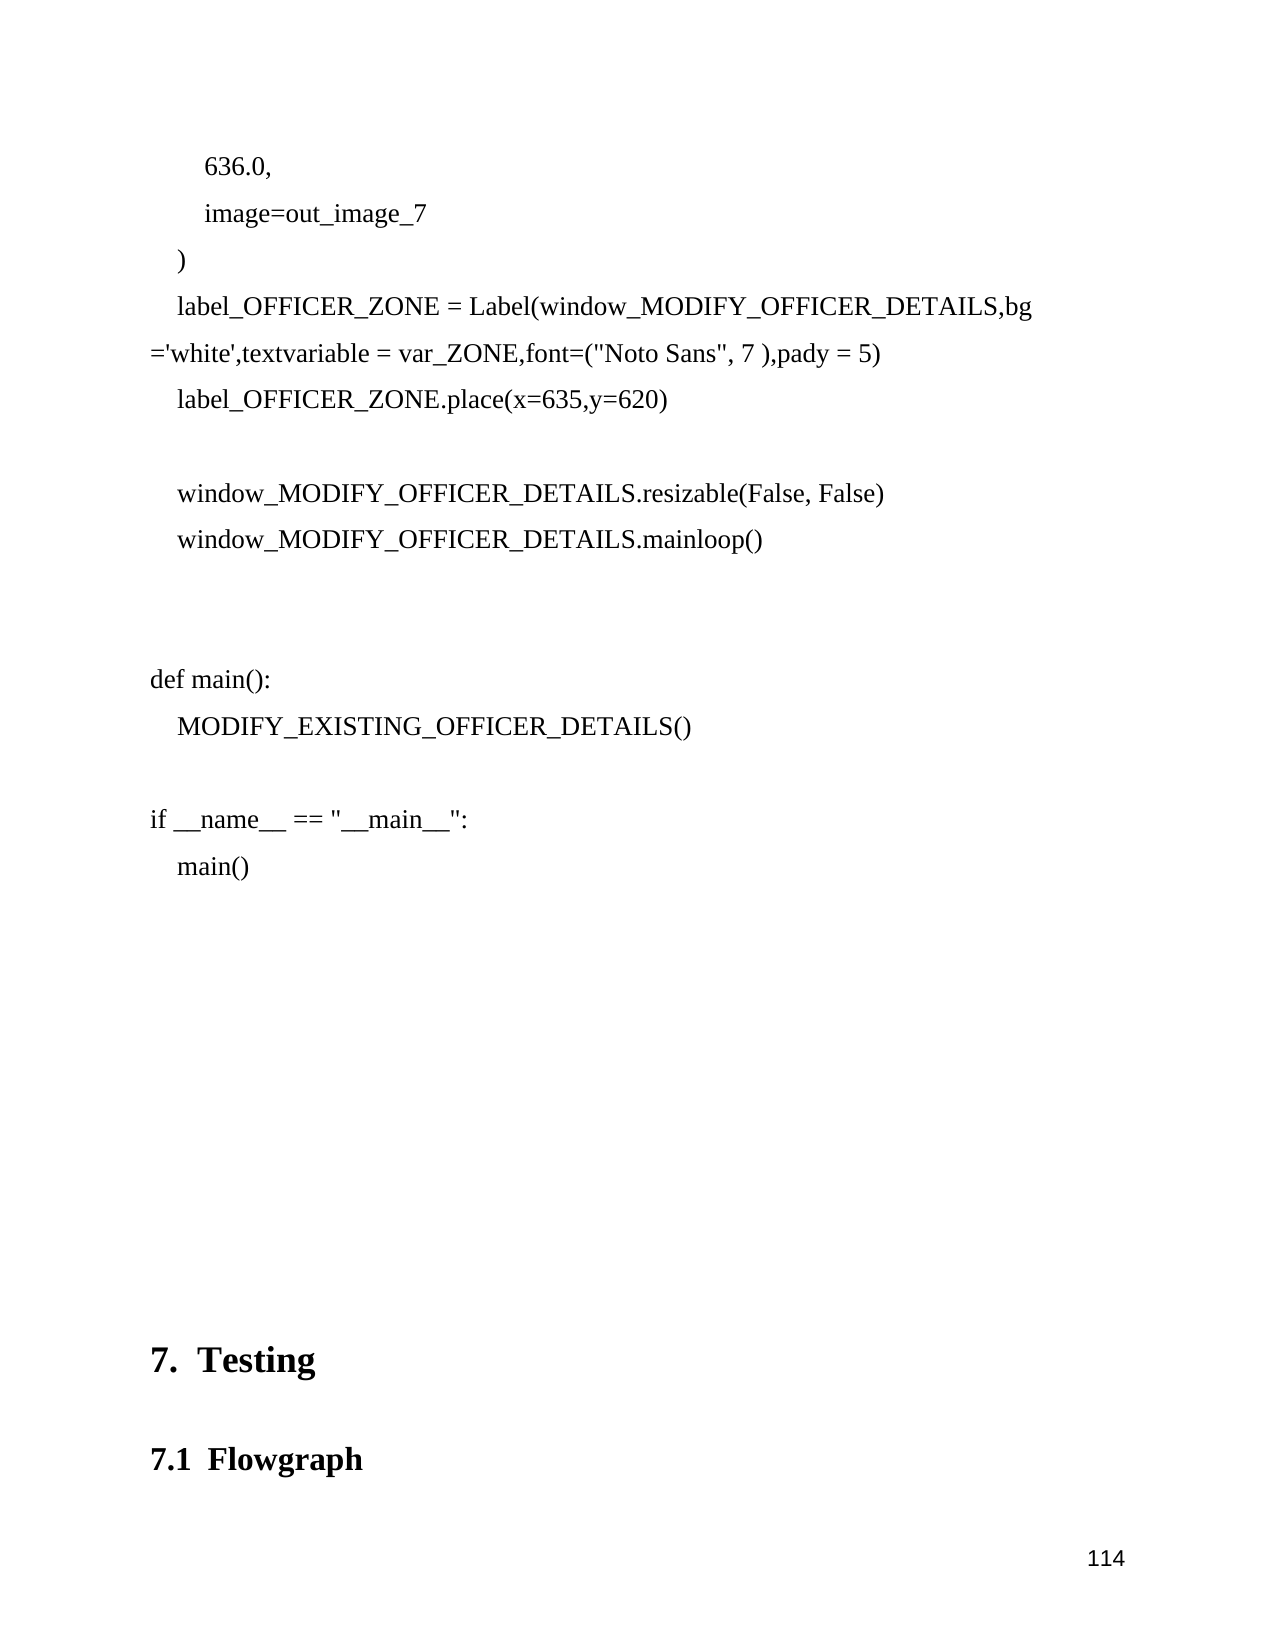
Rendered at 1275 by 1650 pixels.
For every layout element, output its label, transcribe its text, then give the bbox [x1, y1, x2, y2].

text label_OFFICER_ZONE.place(x=635,y=620) [150, 383, 1125, 414]
text image=out_image_7 [150, 197, 1125, 228]
text main() [150, 850, 1125, 881]
text if __name__ == "__main__": [150, 803, 1125, 834]
text 636.0, [150, 150, 1125, 181]
text window_MODIFY_OFFICER_DETAILS.resizable(False, False) [150, 477, 1125, 508]
subtitle 7.1 Flowgraph [150, 1439, 1125, 1478]
subtitle 7. Testing [150, 1337, 1125, 1381]
text def main(): [150, 663, 1125, 694]
text label_OFFICER_ZONE = Label(window_MODIFY_OFFICER_DETAILS,bg ='white',textvariable = var_ZONE,font=("Noto Sans", 7 ),pady = 5) [150, 290, 1125, 368]
text MODIFY_EXISTING_OFFICER_DETAILS() [150, 710, 1125, 741]
text window_MODIFY_OFFICER_DETAILS.mainloop() [150, 523, 1125, 554]
text ) [150, 243, 1125, 274]
